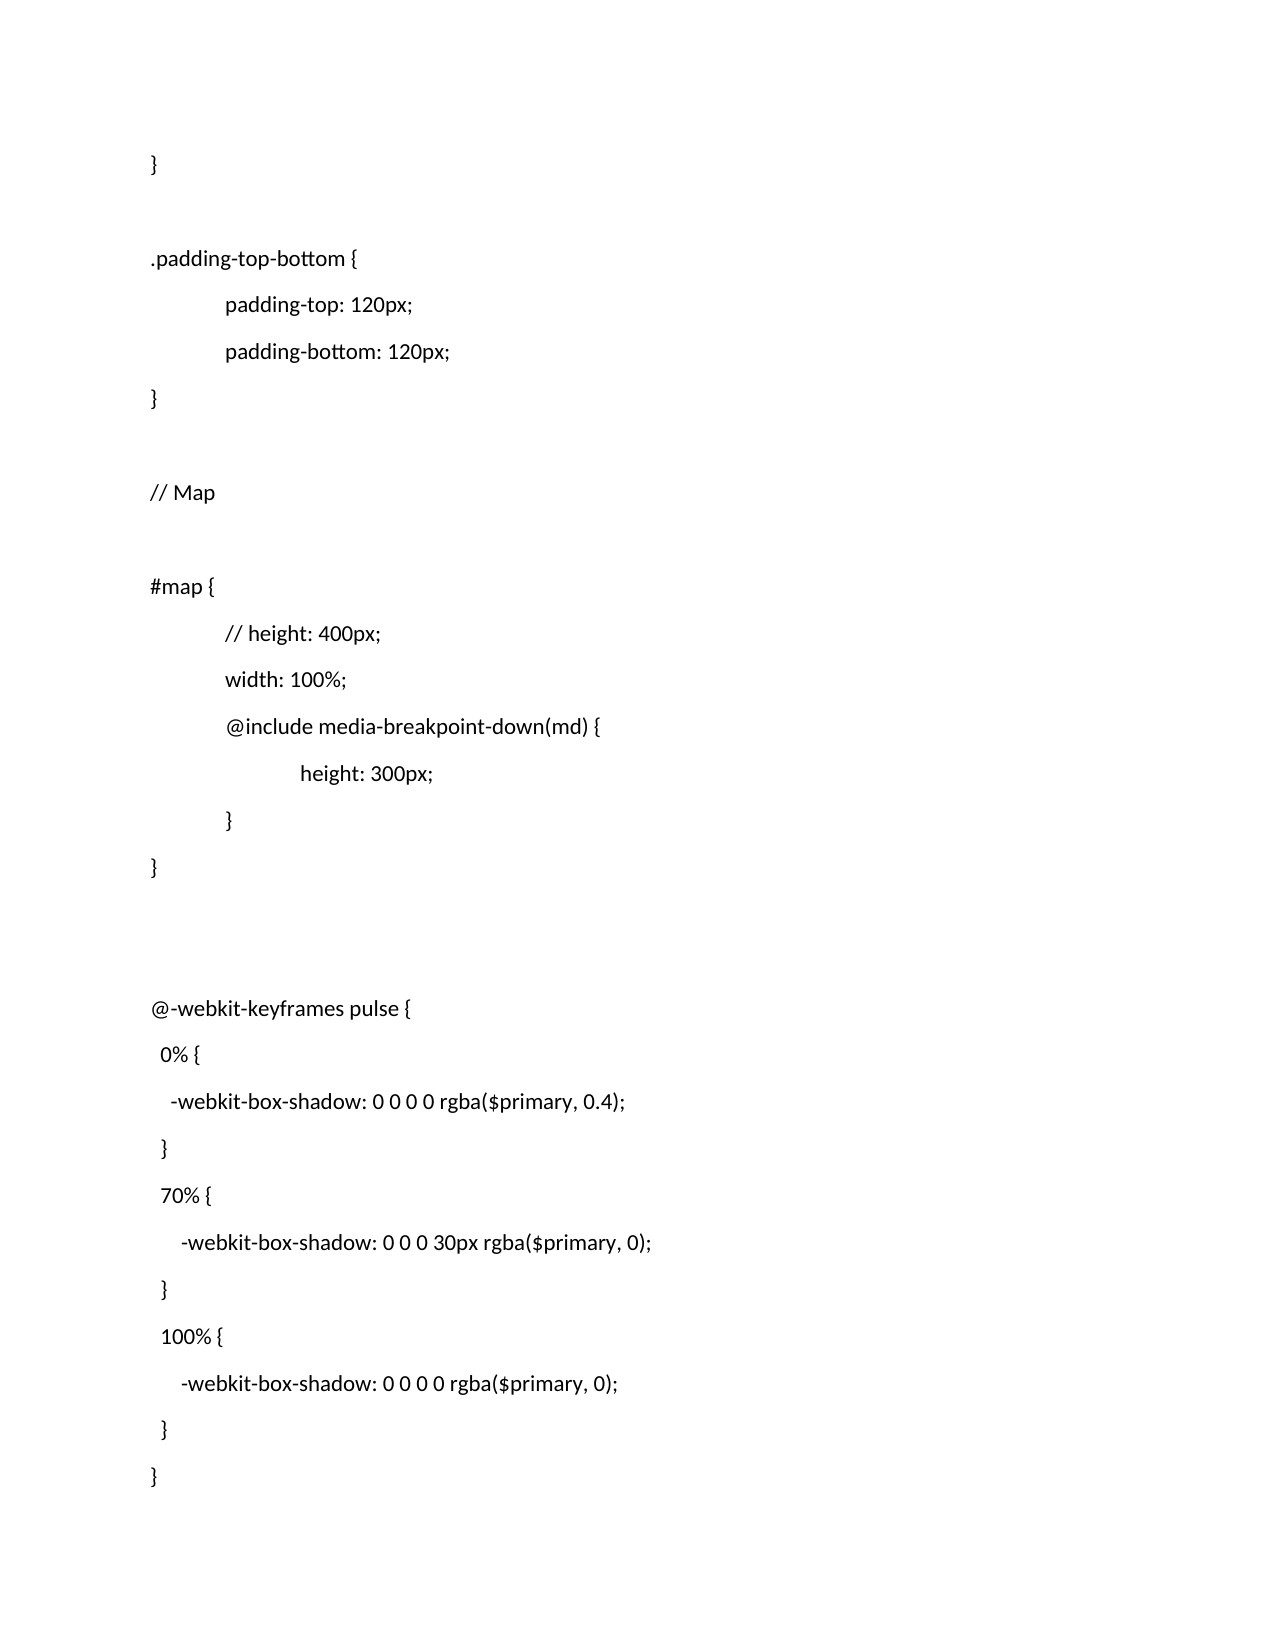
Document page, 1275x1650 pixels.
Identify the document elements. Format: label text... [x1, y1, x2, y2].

text -webkit-box-shadow: 0 0 0 0 rgba($primary, 0.4); [150, 1087, 1125, 1116]
text // height: 400px; [150, 619, 1125, 647]
text } [150, 853, 1125, 881]
text 70% { [150, 1181, 1125, 1209]
text } [150, 1275, 1125, 1303]
text } [150, 150, 1125, 178]
text } [150, 1134, 1125, 1162]
text height: 300px; [150, 759, 1125, 787]
text .padding-top-bottom { [150, 244, 1125, 272]
text @-webkit-keyframes pulse { [150, 994, 1125, 1022]
text -webkit-box-shadow: 0 0 0 0 rgba($primary, 0); [150, 1369, 1125, 1397]
text } [150, 1416, 1125, 1444]
text @include media-breakpoint-down(md) { [150, 712, 1125, 741]
text 0% { [150, 1041, 1125, 1069]
text #map { [150, 572, 1125, 600]
text width: 100%; [150, 666, 1125, 694]
text padding-bottom: 120px; [150, 337, 1125, 366]
text -webkit-box-shadow: 0 0 0 30px rgba($primary, 0); [150, 1228, 1125, 1256]
text } [150, 1462, 1125, 1491]
text padding-top: 120px; [150, 291, 1125, 319]
text 100% { [150, 1322, 1125, 1350]
text } [150, 384, 1125, 412]
text } [150, 806, 1125, 834]
text // Map [150, 478, 1125, 506]
